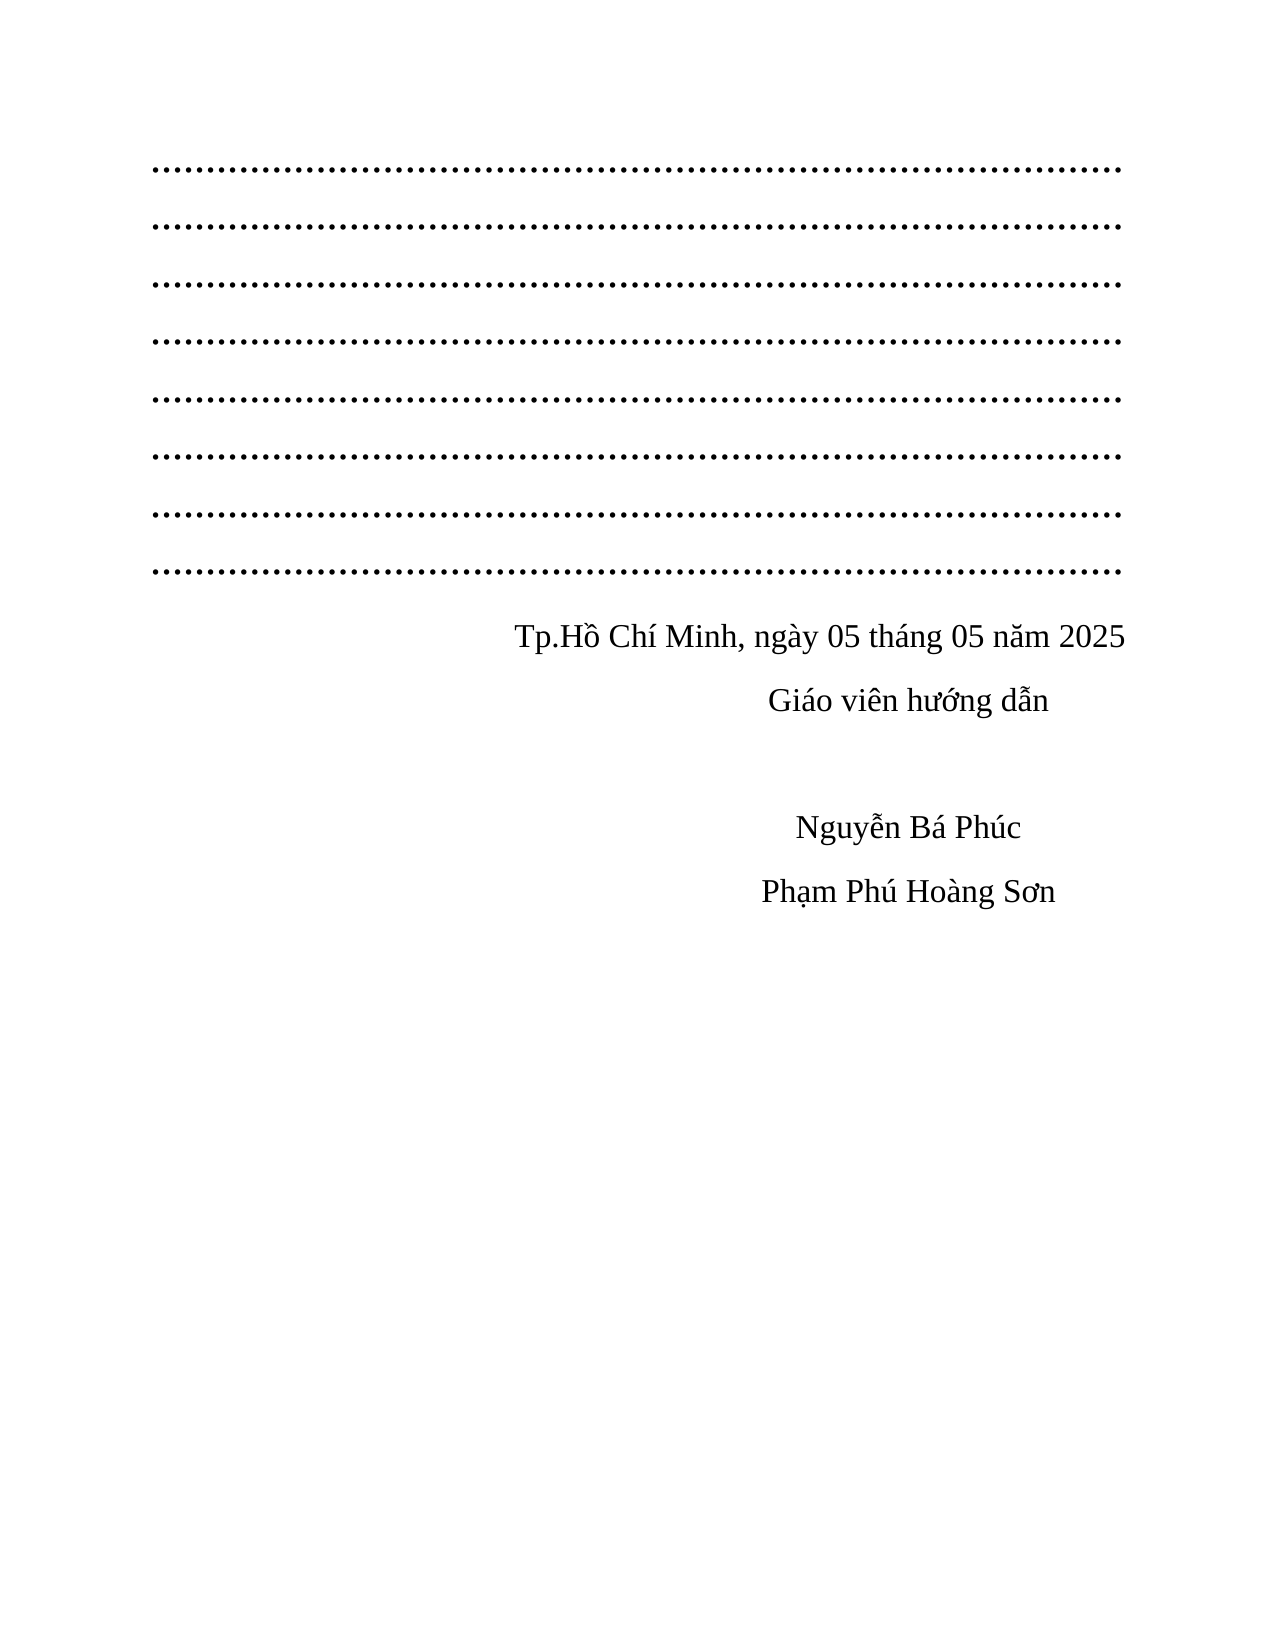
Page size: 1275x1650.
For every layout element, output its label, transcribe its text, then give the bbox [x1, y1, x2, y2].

text Nguyễn Bá Phúc [150, 807, 1125, 846]
text Tp.Hồ Chí Minh, ngày 05 tháng 05 năm 2025 [150, 616, 1125, 654]
text Phạm Phú Hoàng Sơn [150, 871, 1125, 909]
text Giáo viên hướng dẫn [150, 680, 1125, 718]
